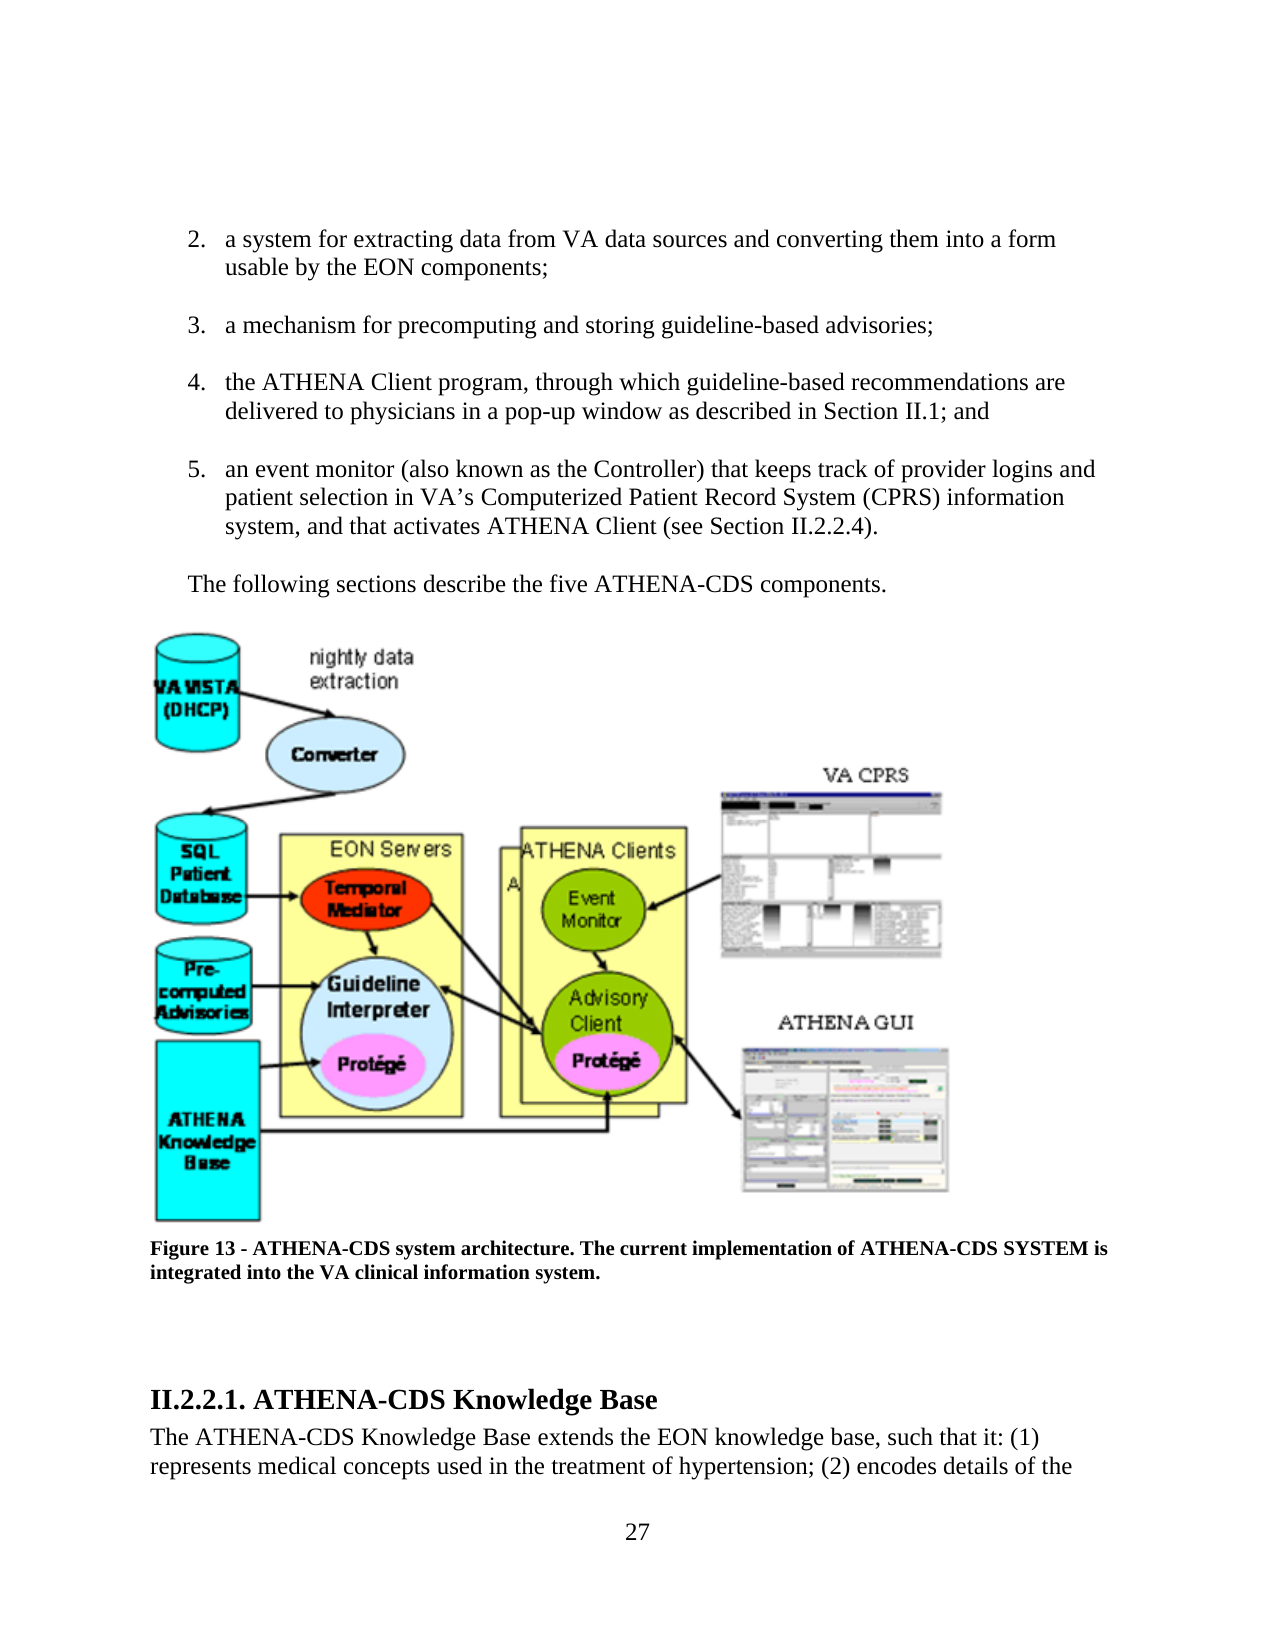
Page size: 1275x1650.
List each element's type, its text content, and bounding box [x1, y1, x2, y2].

list the ATHENA Client program, through which guideline-based recommendations are delivered to physicians in a pop-up window as described in Section II.1; and [187, 367, 1125, 425]
text The following sections describe the five ATHENA-CDS components. [187, 569, 1125, 597]
text ATHENA-CDS Knowledge Base [150, 1382, 1125, 1416]
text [150, 1422, 1125, 1479]
picture [150, 626, 953, 1224]
list an event monitor (also known as the Controller) that keeps track of provider logins and patient selection in VA’s Computerized Patient Record System (CPRS) information system, and that activates ATHENA Client (see Section II.2.2.4). [187, 454, 1125, 540]
list a system for extracting data from VA data sources and converting them into a form usable by the EON components; [187, 224, 1125, 281]
list a mechanism for precomputing and storing guideline-based advisories; [187, 310, 1125, 339]
